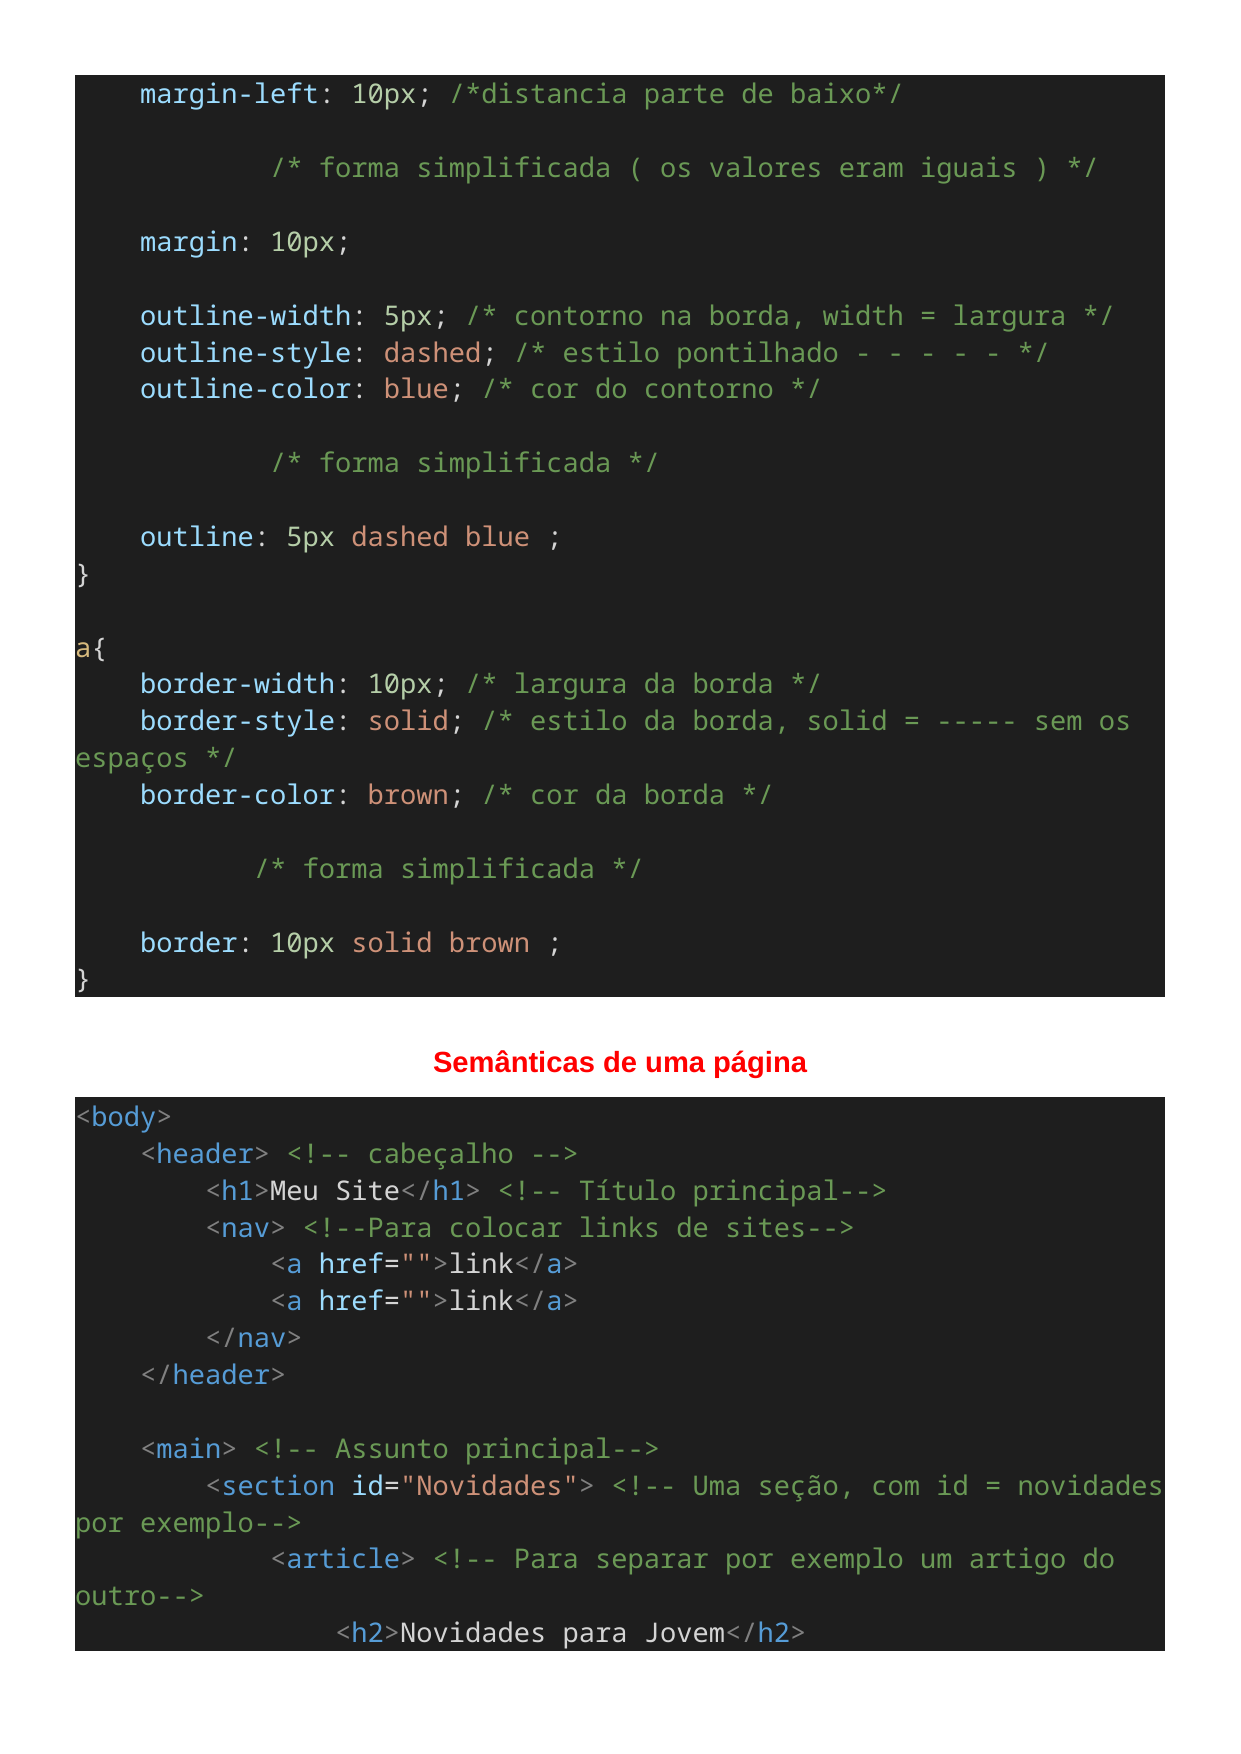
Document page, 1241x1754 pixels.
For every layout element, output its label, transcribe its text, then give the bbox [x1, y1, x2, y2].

text <nav> <!--Para colocar links de sites--> [75, 1208, 1165, 1245]
text outline-style: dashed; /* estilo pontilhado - - - - - */ [75, 333, 1165, 370]
text outline-width: 5px; /* contorno na borda, width = largura */ [75, 296, 1165, 333]
text </header> [75, 1356, 1165, 1392]
text /* forma simplificada */ [75, 444, 1165, 481]
text /* forma simplificada */ [75, 849, 1165, 886]
text <article> <!-- Para separar por exemplo um artigo do outro--> [75, 1540, 1165, 1614]
text Semânticas de uma página [75, 1044, 1165, 1078]
text border: 10px solid brown ; [75, 923, 1165, 960]
text <main> <!-- Assunto principal--> [75, 1429, 1165, 1466]
text <section id="Novidades"> <!-- Uma seção, com id = novidades por exemplo--> [75, 1466, 1165, 1540]
text } [75, 554, 1165, 591]
text <h1>Meu Site</h1> <!-- Título principal--> [75, 1171, 1165, 1208]
text outline-color: blue; /* cor do contorno */ [75, 370, 1165, 407]
text outline: 5px dashed blue ; [75, 517, 1165, 554]
text border-style: solid; /* estilo da borda, solid = ----- sem os espaços */ [75, 702, 1165, 776]
text <h2>Novidades para Jovem</h2> [75, 1614, 1165, 1651]
text border-color: brown; /* cor da borda */ [75, 776, 1165, 812]
text } [75, 960, 1165, 997]
text /* forma simplificada ( os valores eram iguais ) */ [75, 149, 1165, 186]
text a{ [75, 628, 1165, 665]
text <a href="">link</a> [75, 1282, 1165, 1319]
text border-width: 10px; /* largura da borda */ [75, 665, 1165, 702]
text <a href="">link</a> [75, 1245, 1165, 1282]
text <body> [75, 1097, 1165, 1134]
text margin: 10px; [75, 222, 1165, 259]
text <header> <!-- cabeçalho --> [75, 1134, 1165, 1171]
text </nav> [75, 1319, 1165, 1356]
text margin-left: 10px; /*distancia parte de baixo*/ [75, 75, 1165, 112]
